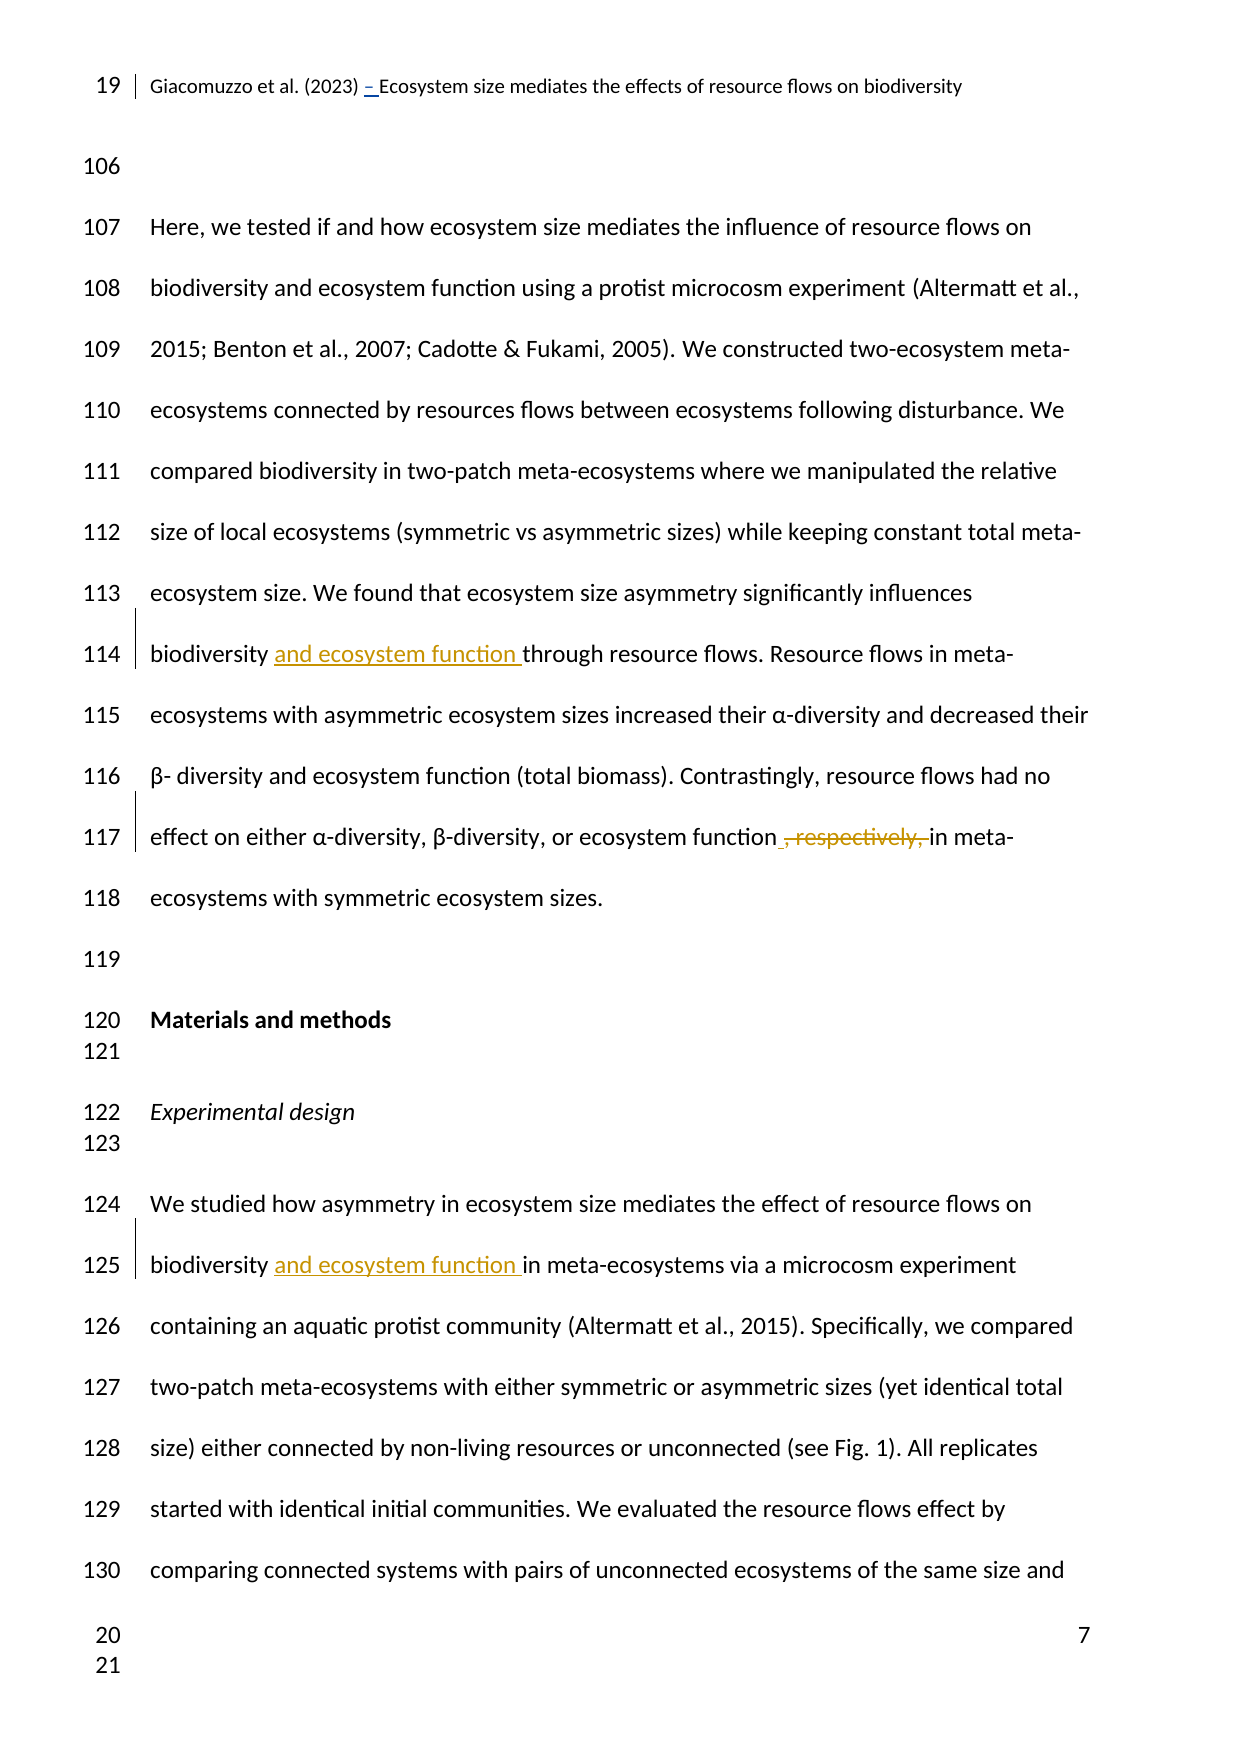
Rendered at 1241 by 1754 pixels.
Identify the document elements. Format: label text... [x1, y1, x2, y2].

text Here, we tested if and how ecosystem size mediates the influence of resource flows on biodiversity and ecosystem function using a protist microcosm experiment We constructed two-ecosystem meta-ecosystems connected by resources flows between ecosystems following disturbance. We compared biodiversity in two-patch meta-ecosystems where we manipulated the relative size of local ecosystems (symmetric vs asymmetric sizes) while keeping constant total meta-ecosystem size. We found that ecosystem size asymmetry significantly influences biodiversity through resource flows. Resource flows in meta-ecosystems with asymmetric ecosystem sizes increased their α-diversity and decreased their β- diversity and ecosystem function (total biomass). Contrastingly, resource flows had no effect on either α-diversity, β-diversity, or ecosystem functionin meta-ecosystems with symmetric ecosystem sizes. [150, 211, 1090, 913]
text Materials and methods [150, 1004, 1090, 1035]
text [150, 1188, 1090, 1584]
text Experimental design [150, 1096, 1090, 1127]
